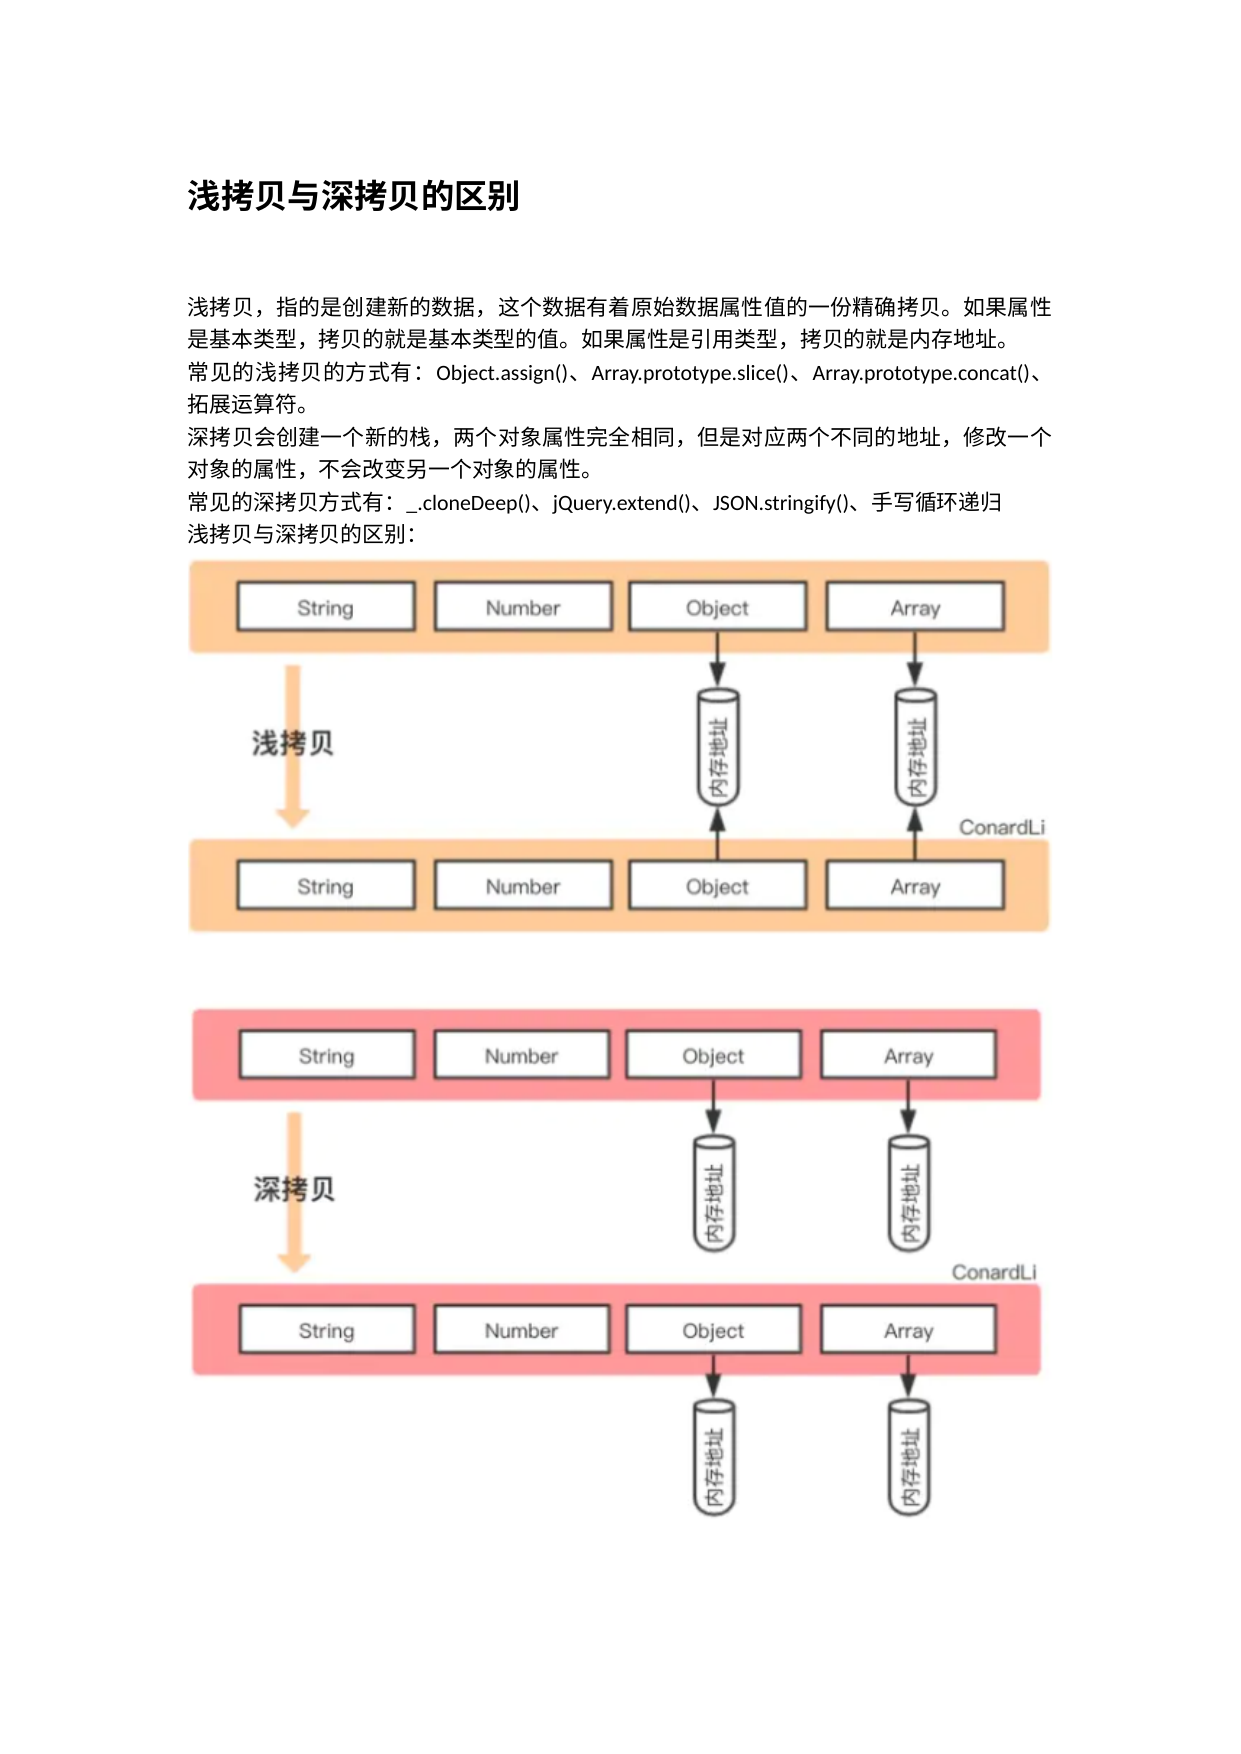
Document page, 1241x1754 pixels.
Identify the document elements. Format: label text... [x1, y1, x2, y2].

text 浅拷贝与深拷贝的区别： [187, 517, 1053, 549]
subtitle 浅拷贝与深拷贝的区别 [187, 162, 1053, 227]
text 深拷贝会创建一个新的栈，两个对象属性完全相同，但是对应两个不同的地址，修改一个对象的属性，不会改变另一个对象的属性。 [187, 419, 1053, 484]
picture [187, 549, 1053, 1520]
text 常见的深拷贝方式有：_.cloneDeep()、jQuery.extend()、JSON.stringify()、手写循环递归 [187, 484, 1053, 517]
text 常见的浅拷贝的方式有：Object.assign()、Array.prototype.slice()、Array.prototype.concat()、拓展运算符。 [187, 354, 1053, 419]
text 浅拷贝，指的是创建新的数据，这个数据有着原始数据属性值的一份精确拷贝。如果属性是基本类型，拷贝的就是基本类型的值。如果属性是引用类型，拷贝的就是内存地址。 [187, 289, 1053, 354]
